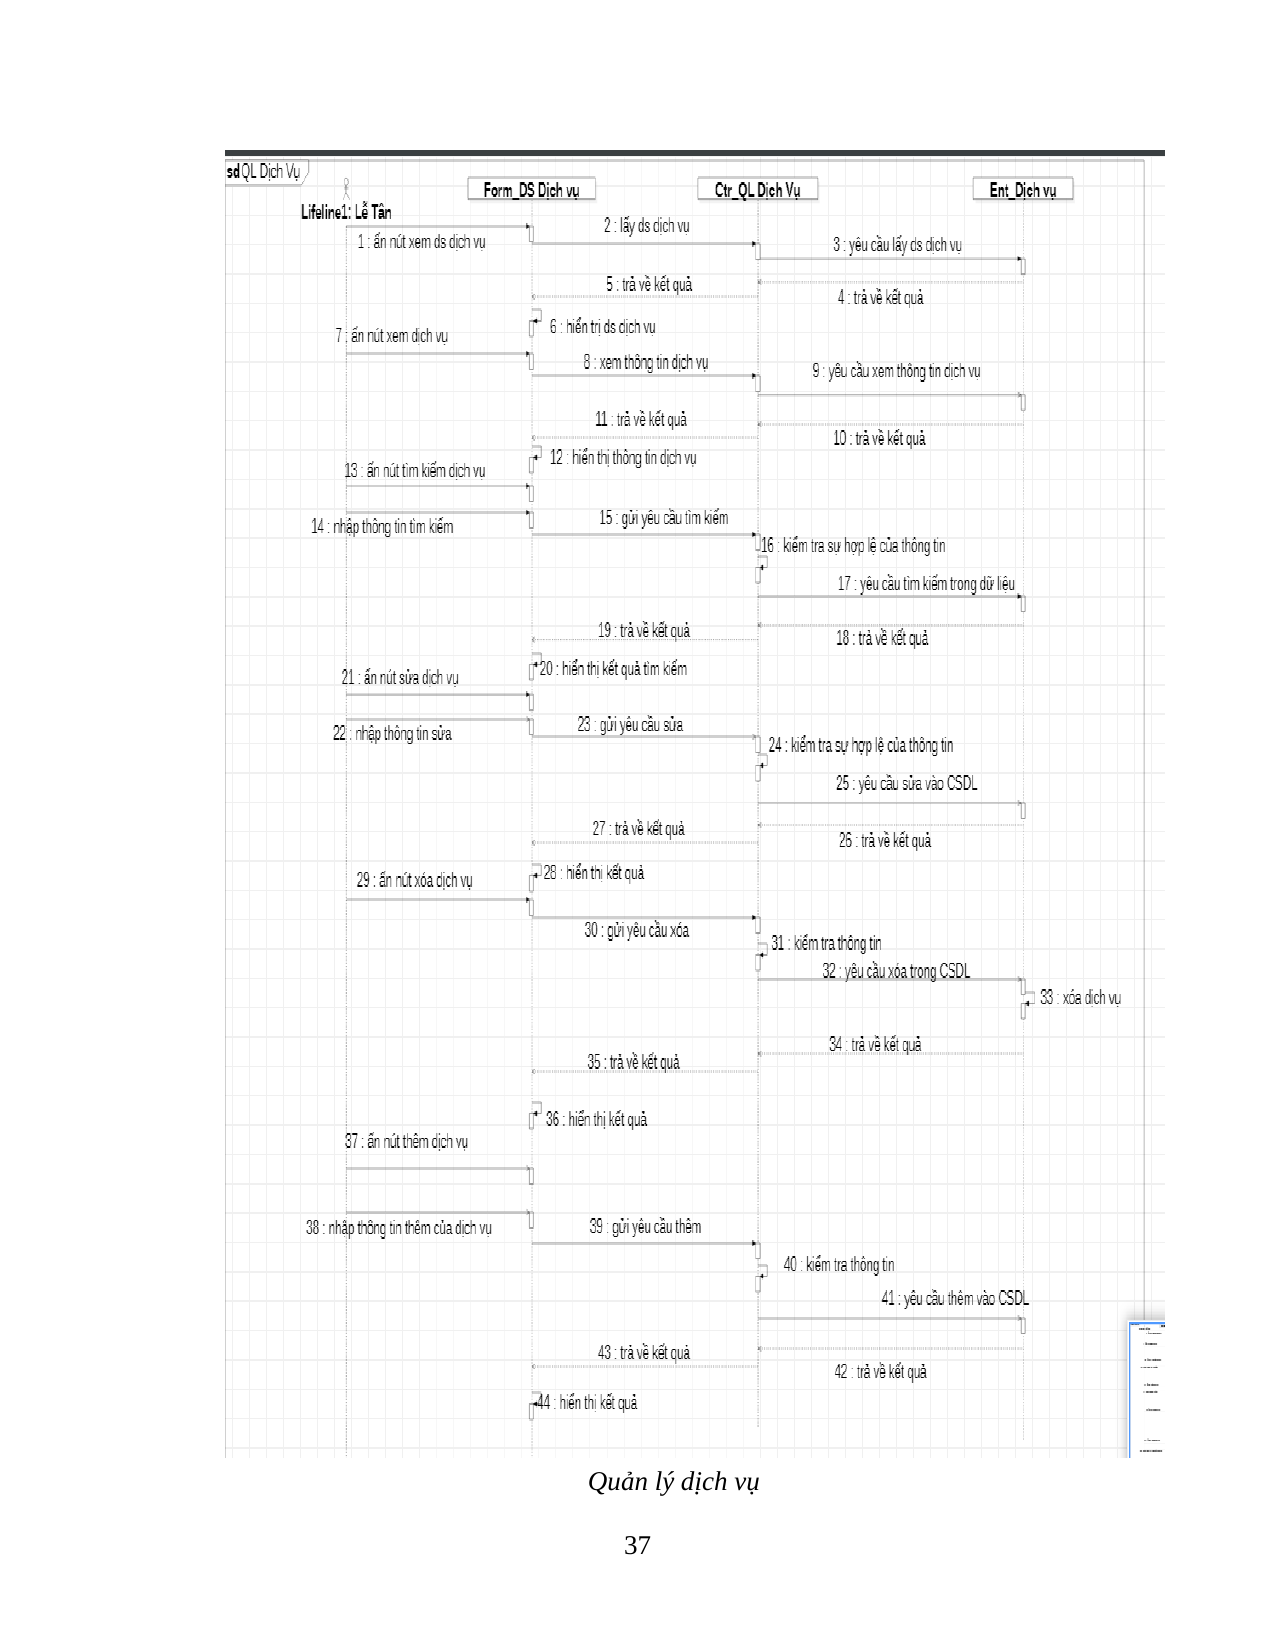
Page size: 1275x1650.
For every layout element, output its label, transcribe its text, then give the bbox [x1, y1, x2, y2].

list Quản lý dịch vụ [225, 1465, 1125, 1496]
picture [225, 150, 1165, 1458]
